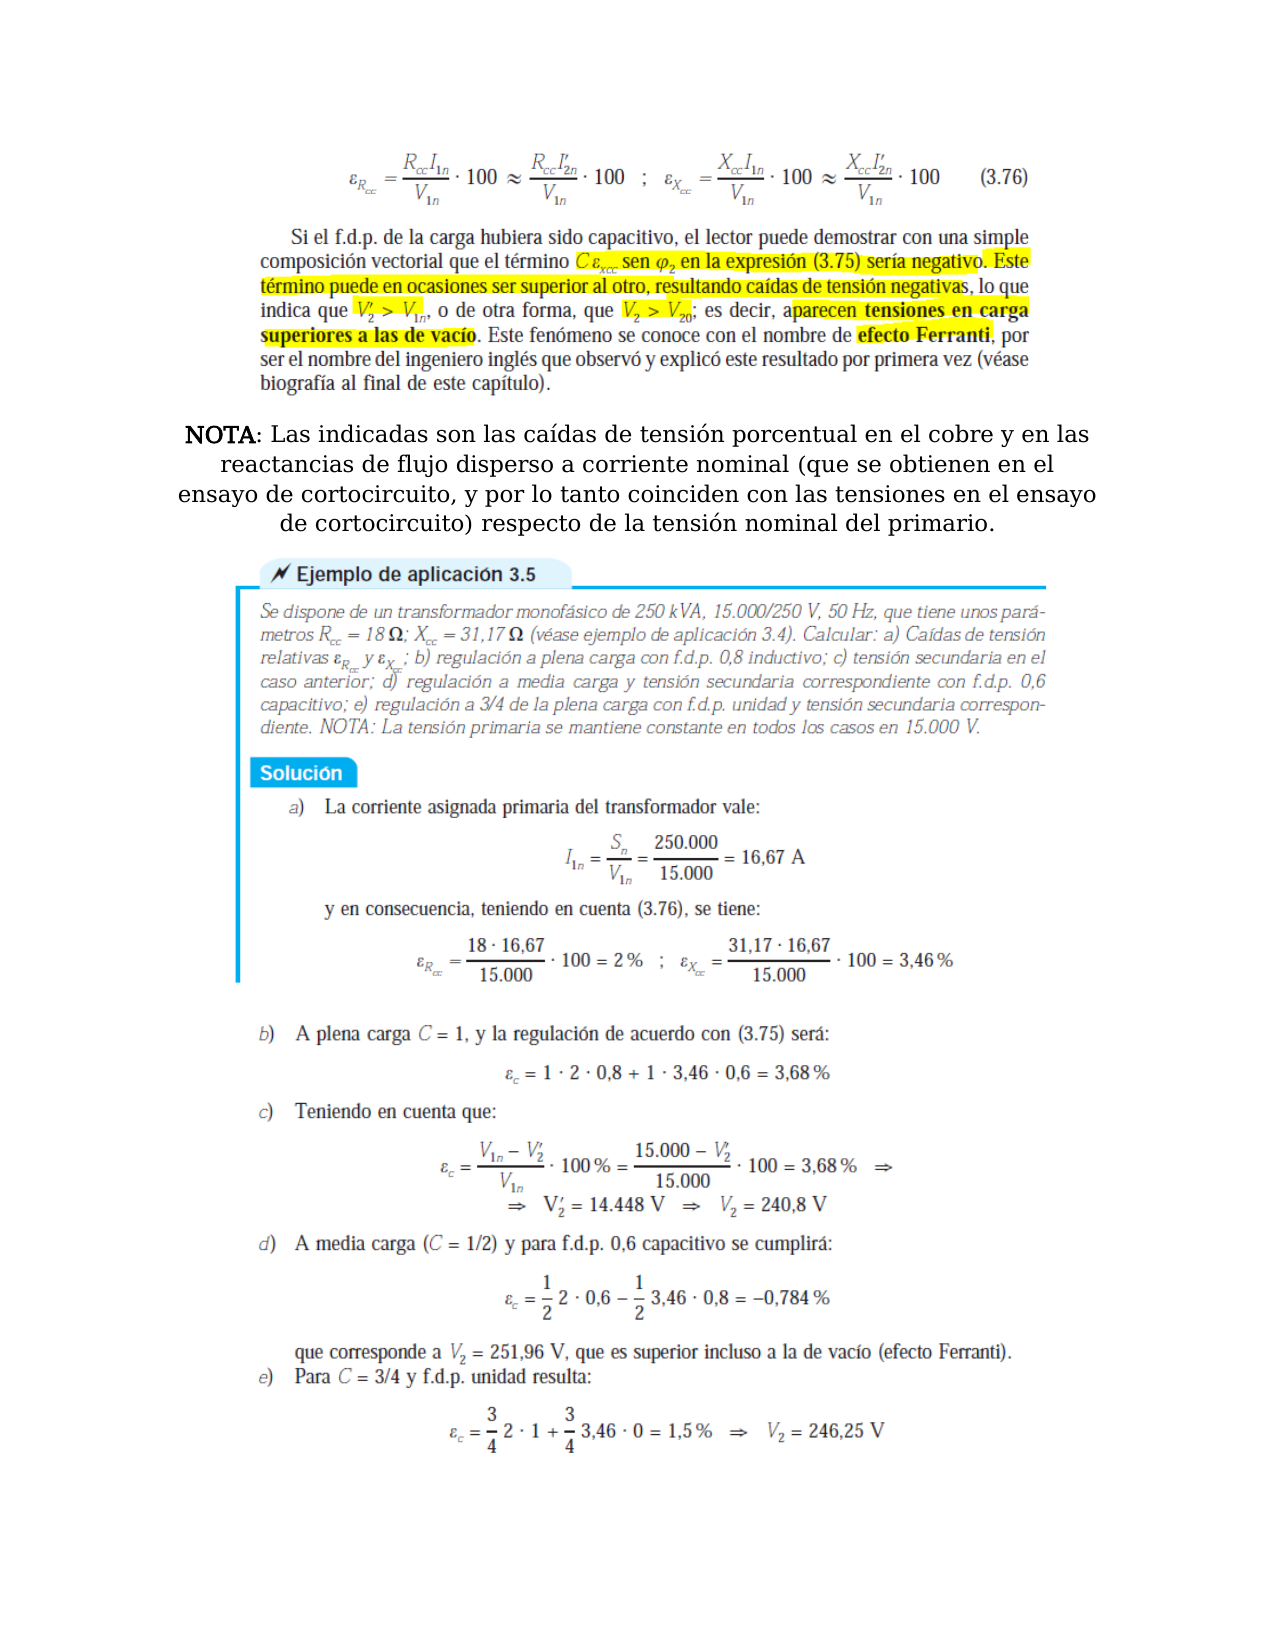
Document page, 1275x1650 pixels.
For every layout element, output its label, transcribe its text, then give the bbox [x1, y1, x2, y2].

picture [222, 555, 1053, 993]
text NOTA: Las indicadas son las caídas de tensión porcentual en el cobre y en las reactancias de flujo disperso a corriente nominal (que se obtienen en el ensayo de cortocircuito, y por lo tanto coinciden con las tensiones en el ensayo de cortocircuito) respecto de la tensión nominal del primario. [177, 420, 1098, 537]
picture [244, 147, 1031, 402]
picture [252, 1011, 1023, 1460]
